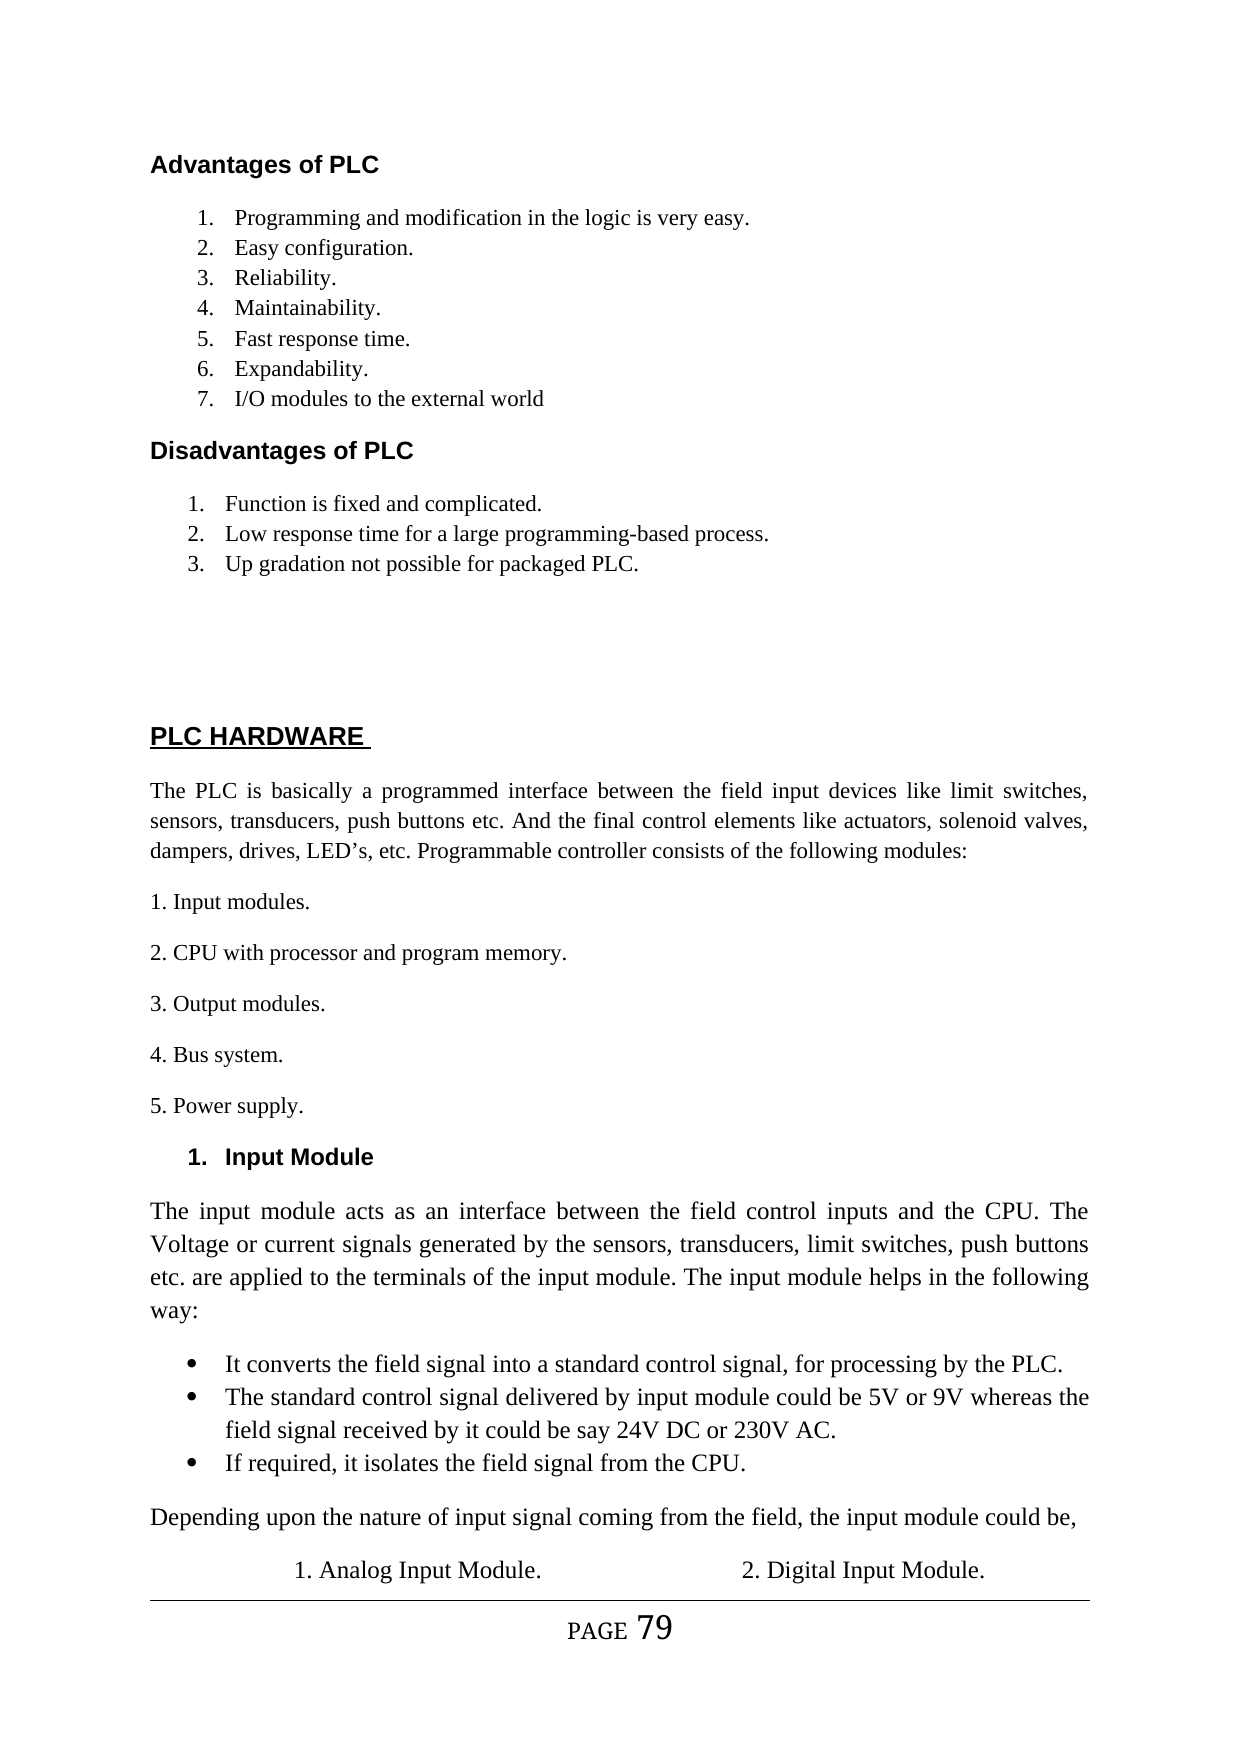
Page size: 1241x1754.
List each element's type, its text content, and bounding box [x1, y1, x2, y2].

text 5. Power supply. [150, 1092, 1090, 1119]
list Maintainability. [197, 294, 1090, 321]
list If required, it isolates the field signal from the CPU. [187, 1448, 1090, 1477]
text 4. Bus system. [150, 1041, 1090, 1068]
text PLC HARDWARE [150, 721, 1090, 751]
list Fast response time. [197, 325, 1090, 351]
list I/O modules to the external world [197, 385, 1090, 411]
list Programming and modification in the logic is very easy. [197, 204, 1090, 230]
text 2. CPU with processor and program memory. [150, 939, 1090, 966]
list It converts the field signal into a standard control signal, for processing by the PLC. [187, 1349, 1090, 1377]
list Expandability. [197, 355, 1090, 381]
text 1. Analog Input Module. 2. Digital Input Module. [187, 1556, 1090, 1584]
list Input Module [187, 1143, 1090, 1171]
text Disadvantages of PLC [150, 436, 1090, 465]
list The standard control signal delivered by input module could be 5V or 9V whereas the field signal received by it could be say 24V DC or 230V AC. [187, 1382, 1090, 1443]
text The PLC is basically a programmed interface between the field input devices like limit switches, sensors, transducers, push buttons etc. And the final control elements like actuators, solenoid valves, dampers, drives, LED’s, etc. Programmable controller consists of the following modules: [150, 777, 1090, 863]
list Easy configuration. [197, 234, 1090, 260]
text The input module acts as an interface between the field control inputs and the CPU. The Voltage or current signals generated by the sensors, transducers, limit switches, push buttons etc. are applied to the terminals of the input module. The input module helps in the following way: [150, 1196, 1090, 1324]
text 3. Output modules. [150, 990, 1090, 1017]
list Function is fixed and complicated. [187, 490, 1090, 516]
text Advantages of PLC [150, 150, 1090, 179]
list Low response time for a large programming-based process. [187, 520, 1090, 547]
list Up gradation not possible for packaged PLC. [187, 550, 1090, 577]
text Depending upon the nature of input signal coming from the field, the input module could be, [150, 1502, 1090, 1530]
list Reliability. [197, 264, 1090, 291]
text 1. Input modules. [150, 888, 1090, 914]
